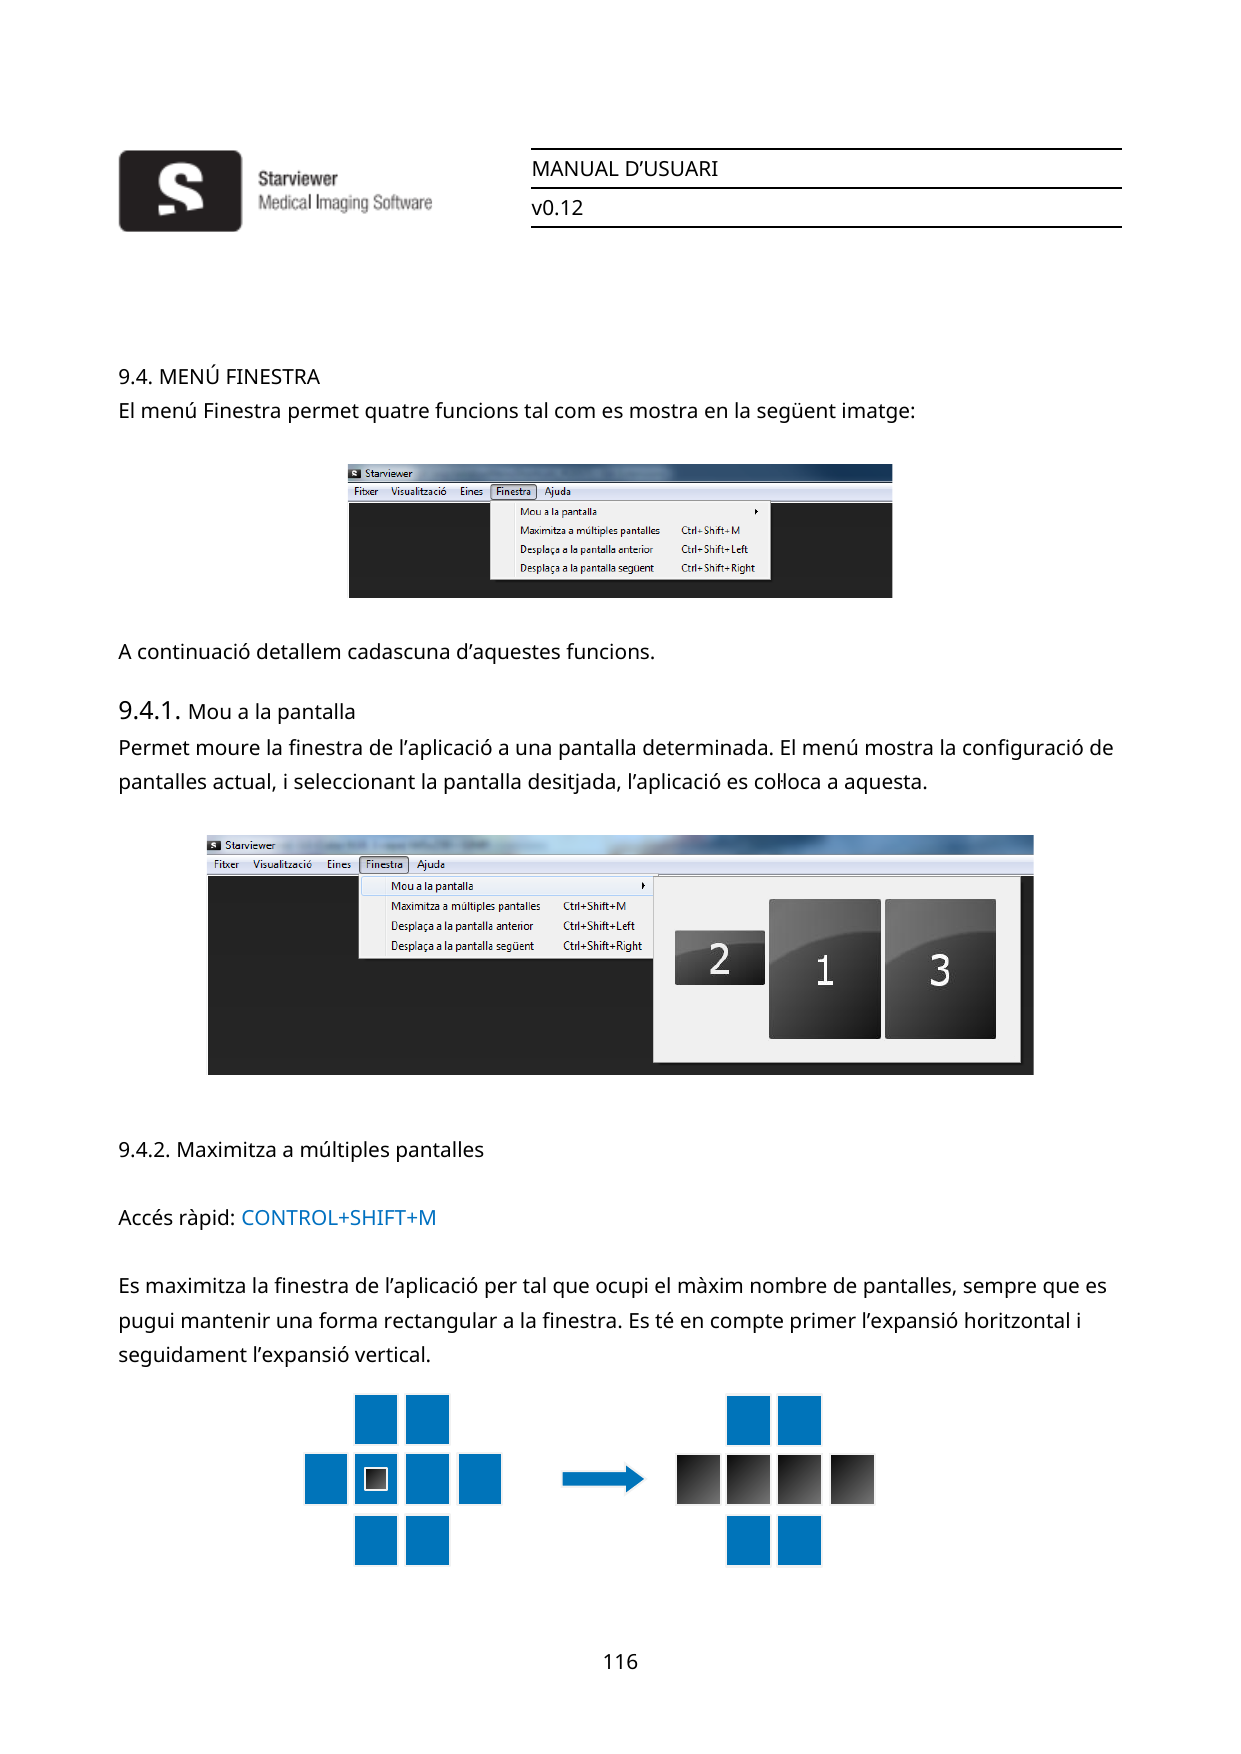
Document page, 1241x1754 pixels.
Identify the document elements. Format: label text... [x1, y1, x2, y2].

text Permet moure la finestra de l’aplicació a una pantalla determinada. El menú mostra la configuració de pantalles actual, i seleccionant la pantalla desitjada, l’aplicació es col·loca a aquesta. [118, 733, 1122, 796]
subtitle Mou a la pantalla [118, 692, 1122, 726]
text A continuació detallem cadascuna d’aquestes funcions. [118, 637, 1122, 666]
picture [206, 835, 1034, 1075]
picture [347, 464, 893, 598]
subtitle Menú Finestra [118, 362, 1122, 391]
text El menú Finestra permet quatre funcions tal com es mostra en la següent imatge: [118, 396, 1122, 425]
text Es maximitza la finestra de l’aplicació per tal que ocupi el màxim nombre de pantalles, sempre que es pugui mantenir una forma rectangular a la finestra. Es té en compte primer l’expansió horitzontal i seguidament l’expansió vertical. [118, 1272, 1122, 1368]
subtitle Maximitza a múltiples pantalles [118, 1135, 1122, 1164]
text Accés ràpid: CONTROL+SHIFT+M [118, 1203, 1122, 1232]
